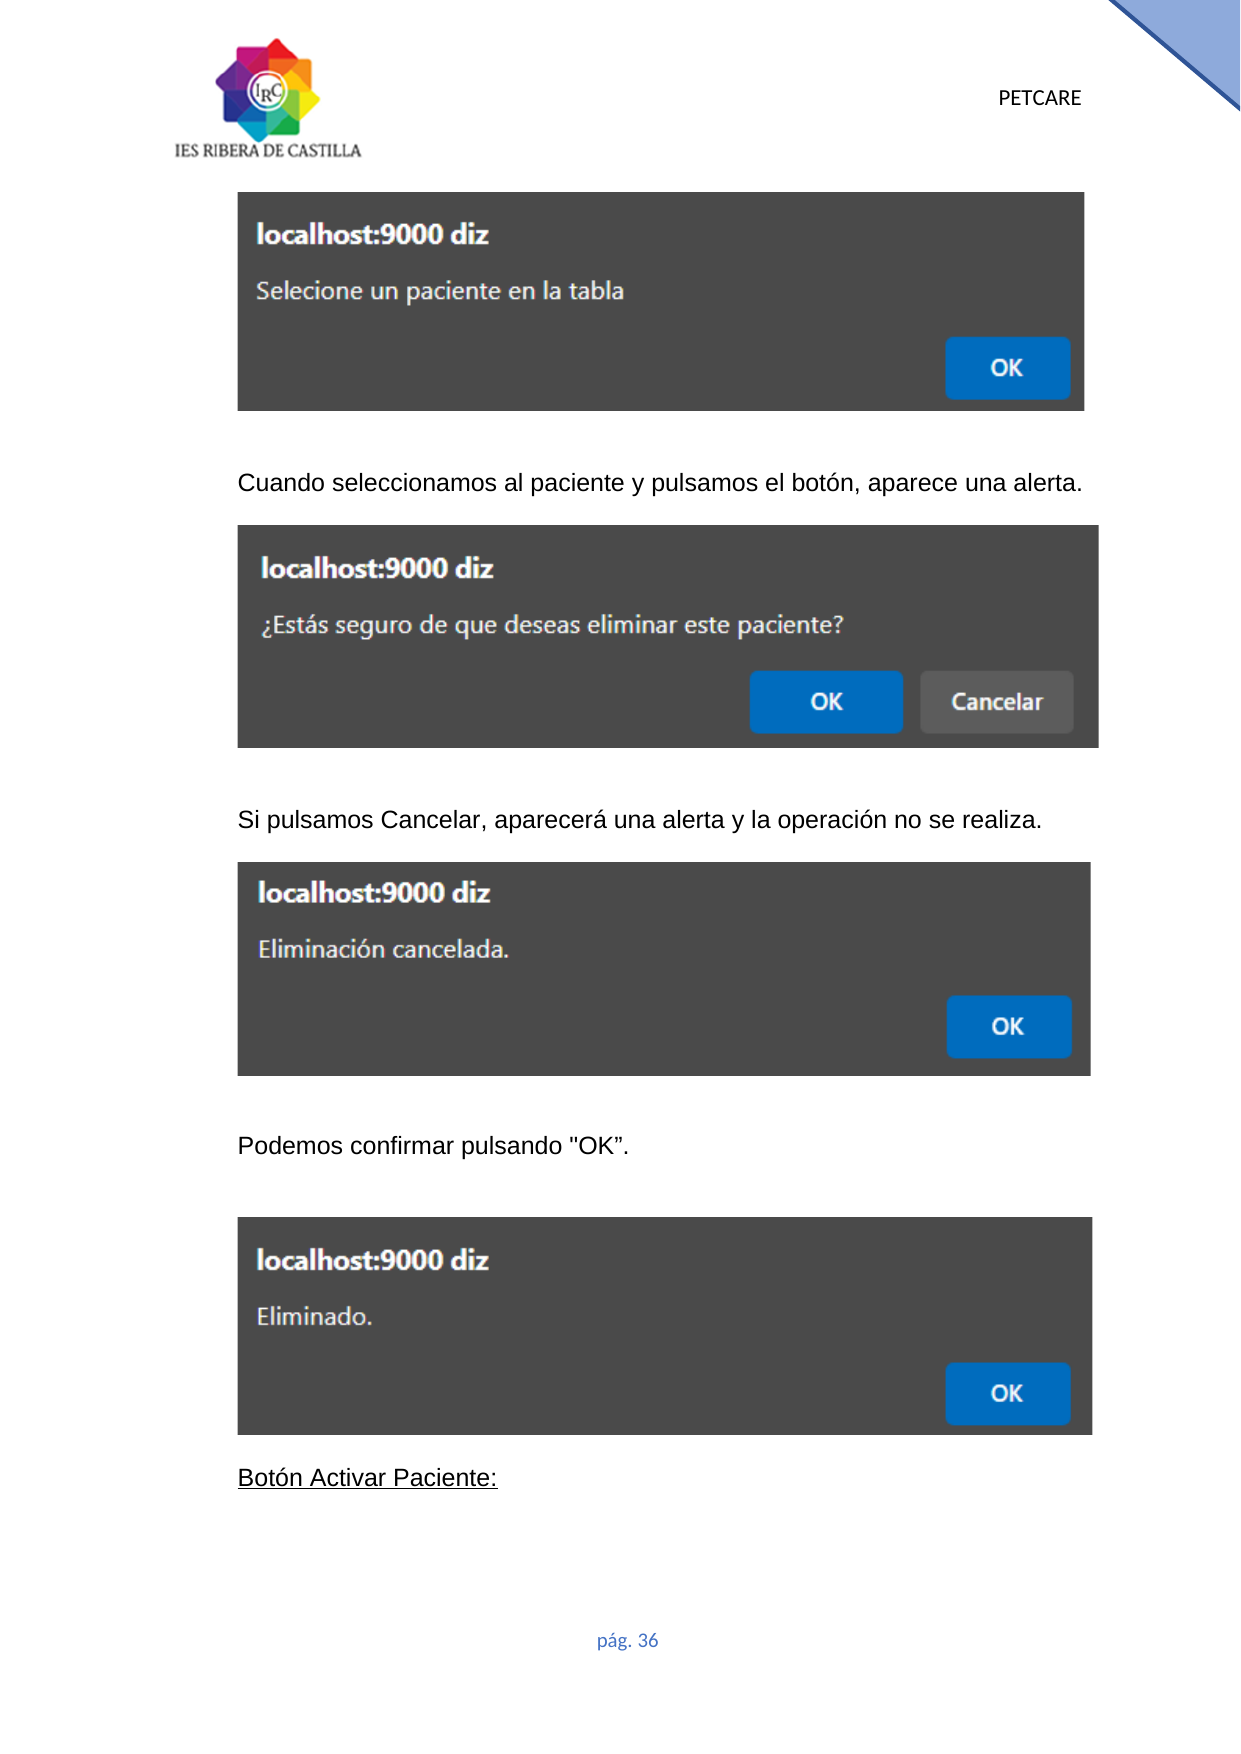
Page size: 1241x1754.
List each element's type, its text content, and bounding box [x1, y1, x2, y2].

picture [237, 862, 1091, 1076]
list Botón Activar Paciente: [237, 1463, 1093, 1492]
picture [237, 525, 1099, 748]
picture [237, 192, 1085, 411]
picture [173, 29, 366, 164]
picture [237, 1217, 1093, 1435]
list Cuando seleccionamos al paciente y pulsamos el botón, aparece una alerta. [237, 468, 1093, 497]
list Si pulsamos Cancelar, aparecerá una alerta y la operación no se realiza. [237, 805, 1093, 834]
list Podemos confirmar pulsando "OK”. [237, 1131, 1093, 1160]
